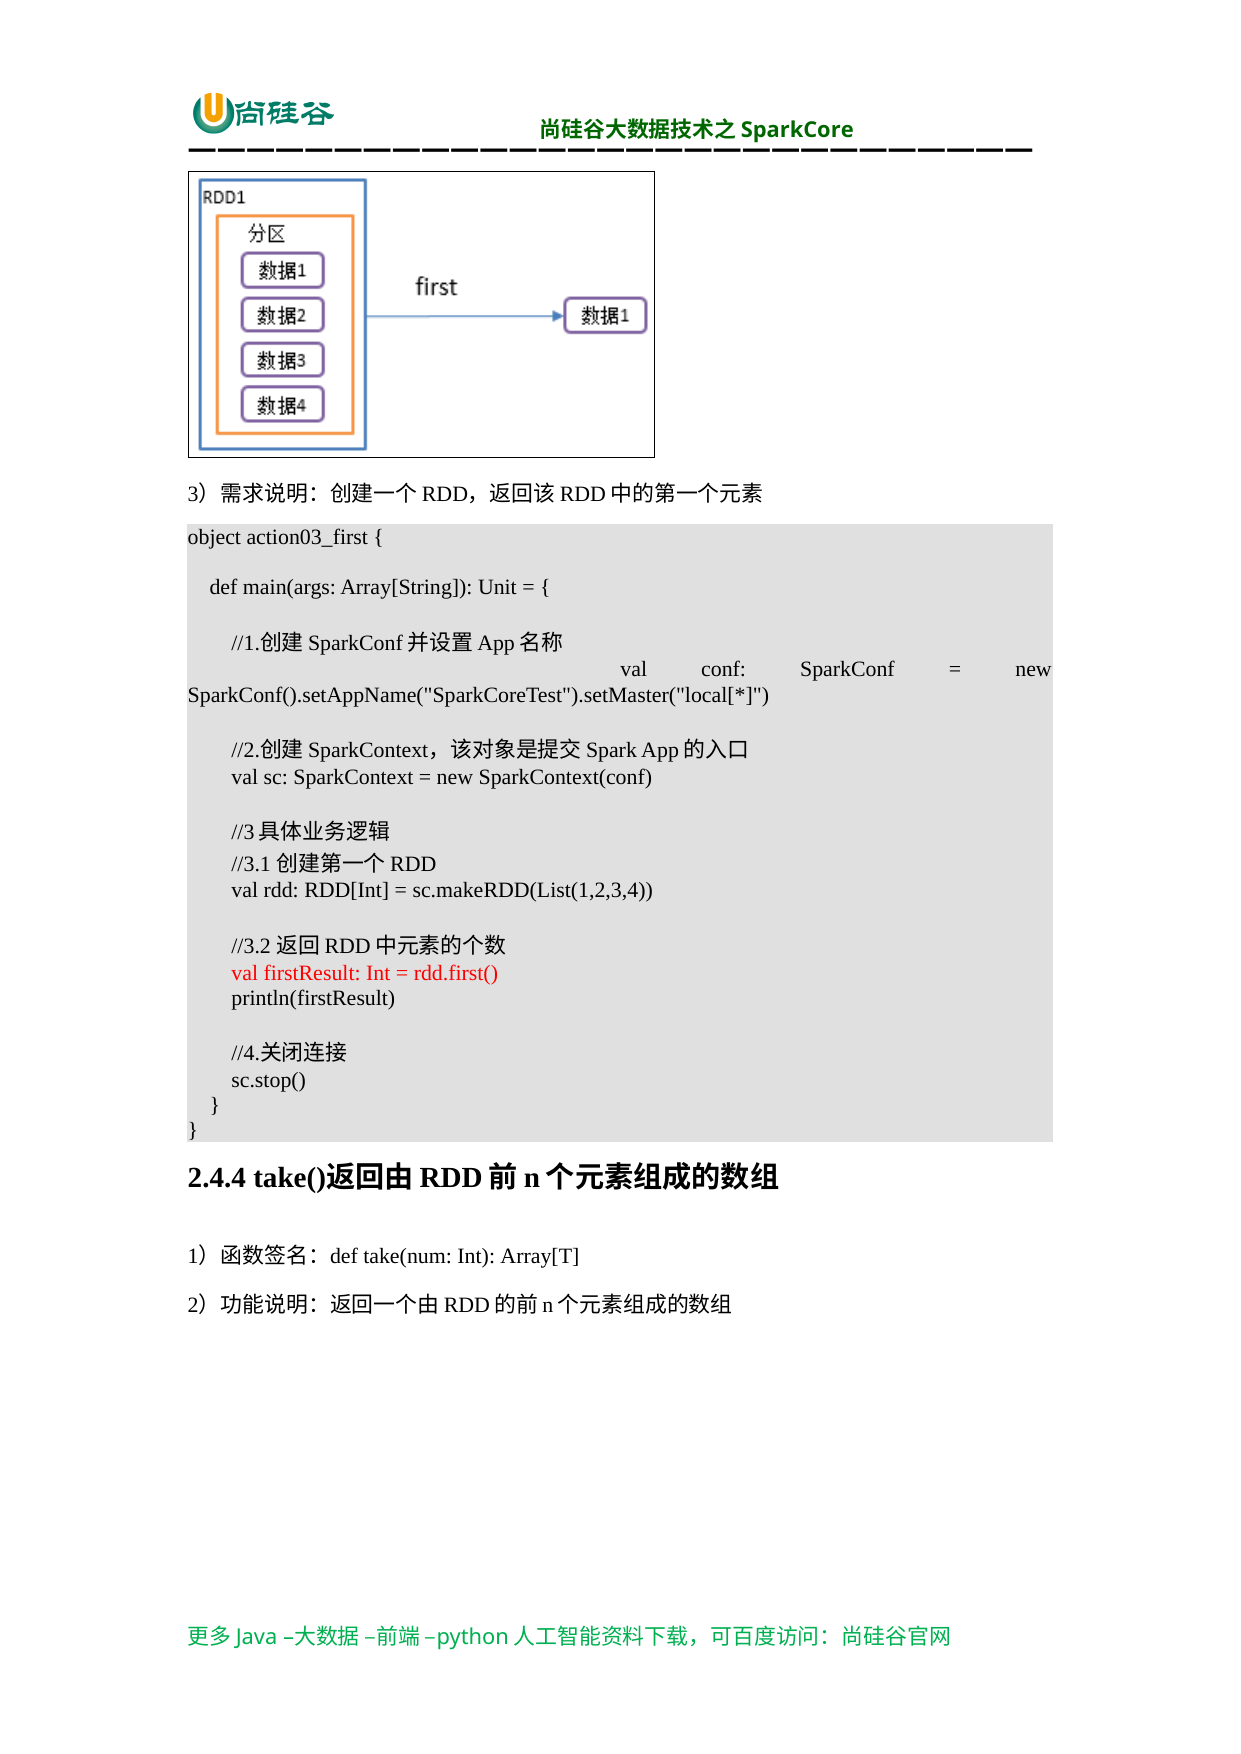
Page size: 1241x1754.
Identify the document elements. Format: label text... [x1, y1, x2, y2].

subtitle 2.4.4 take()返回由RDD前n个元素组成的数组 [187, 1142, 1053, 1207]
text val firstResult: Int = rdd.first() [187, 959, 1053, 985]
text def main(args: Array[String]): Unit = { [187, 574, 1053, 599]
text //1.创建SparkConf并设置App名称 [187, 625, 1053, 656]
text 1）函数签名：def take(num: Int): Array[T] [187, 1238, 1053, 1270]
text object action03_first { [187, 524, 1053, 549]
text } [187, 1117, 1053, 1142]
text 3）需求说明：创建一个RDD，返回该RDD中的第一个元素 [187, 476, 1053, 508]
text //2.创建SparkContext，该对象是提交Spark App的入口 [187, 732, 1053, 764]
text //4.关闭连接 [187, 1035, 1053, 1067]
text //3.2 返回RDD中元素的个数 [187, 928, 1053, 959]
text sc.stop() [187, 1067, 1053, 1092]
text val sc: SparkContext = new SparkContext(conf) [187, 764, 1053, 789]
text println(firstResult) [187, 985, 1053, 1010]
text } [187, 1092, 1053, 1117]
text //3具体业务逻辑 [187, 814, 1053, 846]
text 2）功能说明：返回一个由RDD的前n个元素组成的数组 [187, 1286, 1053, 1319]
text val conf: SparkConf = new SparkConf().setAppName("SparkCoreTest").setMaster("local[*]") [187, 656, 1053, 707]
text //3.1 创建第一个RDD [187, 846, 1053, 877]
text val rdd: RDD[Int] = sc.makeRDD(List(1,2,3,4)) [187, 877, 1053, 903]
